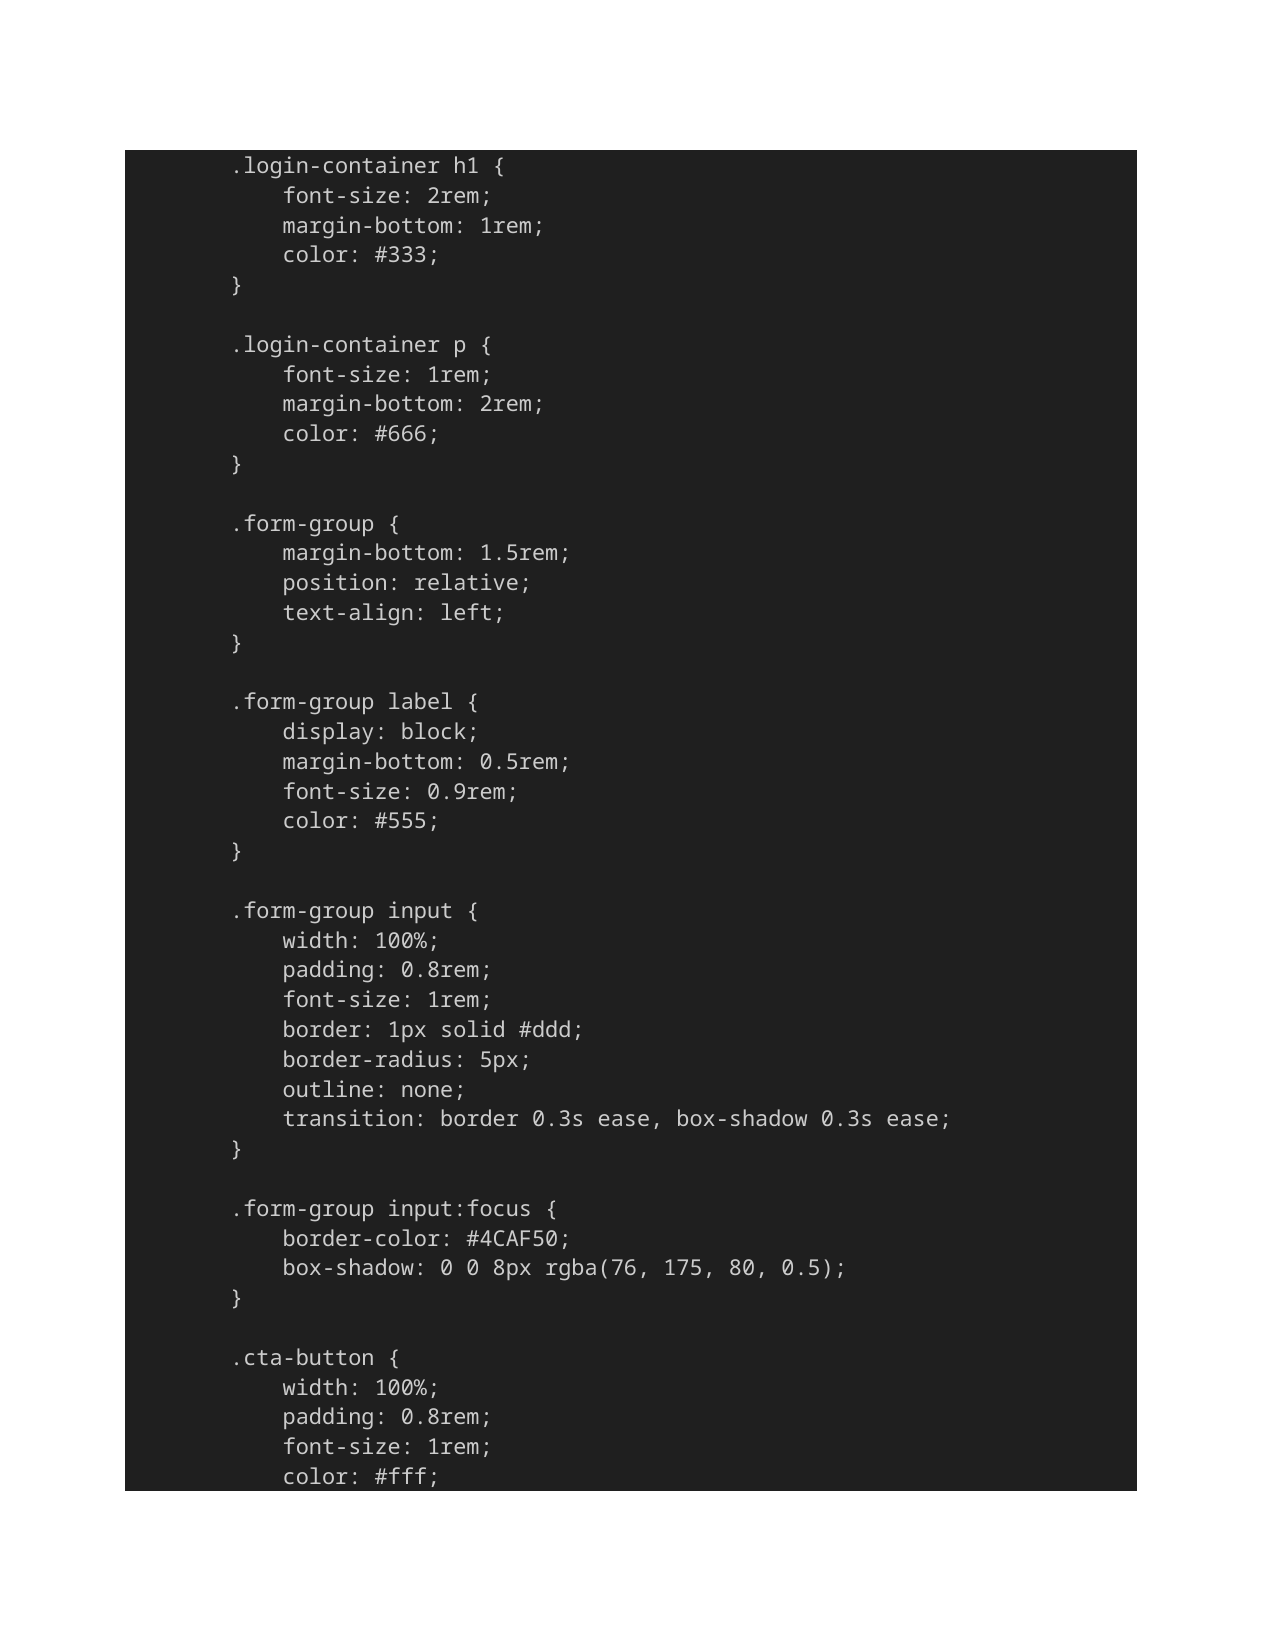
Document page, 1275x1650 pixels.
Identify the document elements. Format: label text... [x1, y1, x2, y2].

text color: #333; [125, 239, 1137, 269]
text color: #666; [125, 418, 1137, 448]
text font-size: 1rem; [125, 358, 1137, 388]
text font-size: 1rem; [125, 984, 1137, 1014]
text } [125, 1133, 1137, 1163]
text .form-group input:focus { [125, 1193, 1137, 1222]
text font-size: 2rem; [125, 180, 1137, 209]
text outline: none; [125, 1073, 1137, 1103]
text transition: border 0.3s ease, box-shadow 0.3s ease; [125, 1103, 1137, 1133]
text margin-bottom: 1rem; [125, 209, 1137, 239]
text color: #fff; [125, 1461, 1137, 1491]
text } [125, 1282, 1137, 1312]
text box-shadow: 0 0 8px rgba(76, 175, 80, 0.5); [125, 1252, 1137, 1282]
text font-size: 1rem; [125, 1431, 1137, 1461]
text border-radius: 5px; [125, 1044, 1137, 1073]
text position: relative; [125, 567, 1137, 597]
text margin-bottom: 0.5rem; [125, 746, 1137, 776]
text padding: 0.8rem; [125, 1401, 1137, 1431]
text .login-container p { [125, 329, 1137, 358]
text .form-group label { [125, 686, 1137, 716]
text .cta-button { [125, 1342, 1137, 1371]
text margin-bottom: 2rem; [125, 388, 1137, 418]
text } [125, 627, 1137, 656]
text .login-container h1 { [125, 150, 1137, 180]
text color: #555; [125, 805, 1137, 835]
text } [125, 448, 1137, 478]
text .form-group { [125, 507, 1137, 537]
text margin-bottom: 1.5rem; [125, 537, 1137, 567]
text } [125, 835, 1137, 865]
text width: 100%; [125, 1371, 1137, 1401]
text padding: 0.8rem; [125, 954, 1137, 984]
text text-align: left; [125, 597, 1137, 627]
text border-color: #4CAF50; [125, 1222, 1137, 1252]
text .form-group input { [125, 895, 1137, 924]
text font-size: 0.9rem; [125, 776, 1137, 805]
text } [125, 269, 1137, 299]
text display: block; [125, 716, 1137, 746]
text width: 100%; [125, 924, 1137, 954]
text border: 1px solid #ddd; [125, 1014, 1137, 1044]
